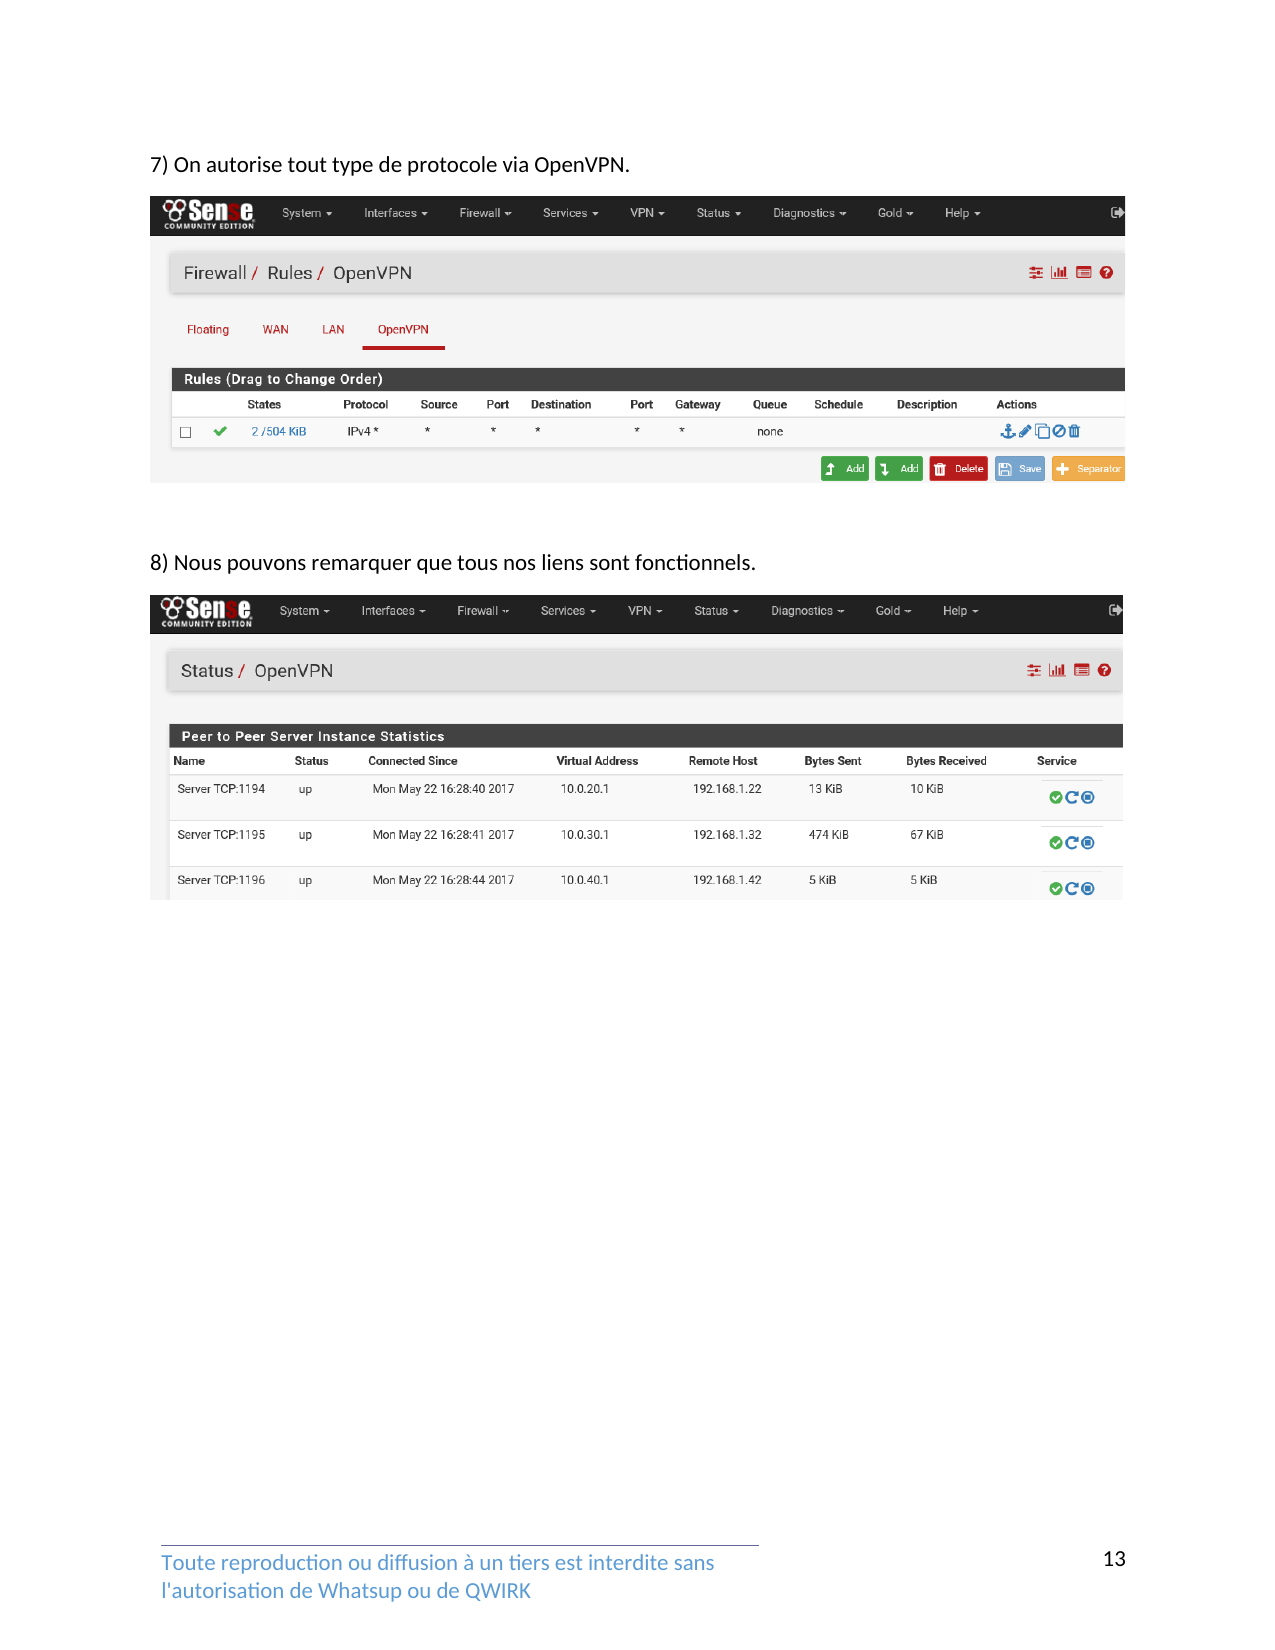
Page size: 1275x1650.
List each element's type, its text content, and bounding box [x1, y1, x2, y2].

text 8) Nous pouvons remarquer que tous nos liens sont fonctionnels. [150, 548, 1125, 577]
picture [150, 595, 1123, 900]
picture [150, 196, 1125, 483]
text 7) On autorise tout type de protocole via OpenVPN. [150, 150, 1125, 178]
